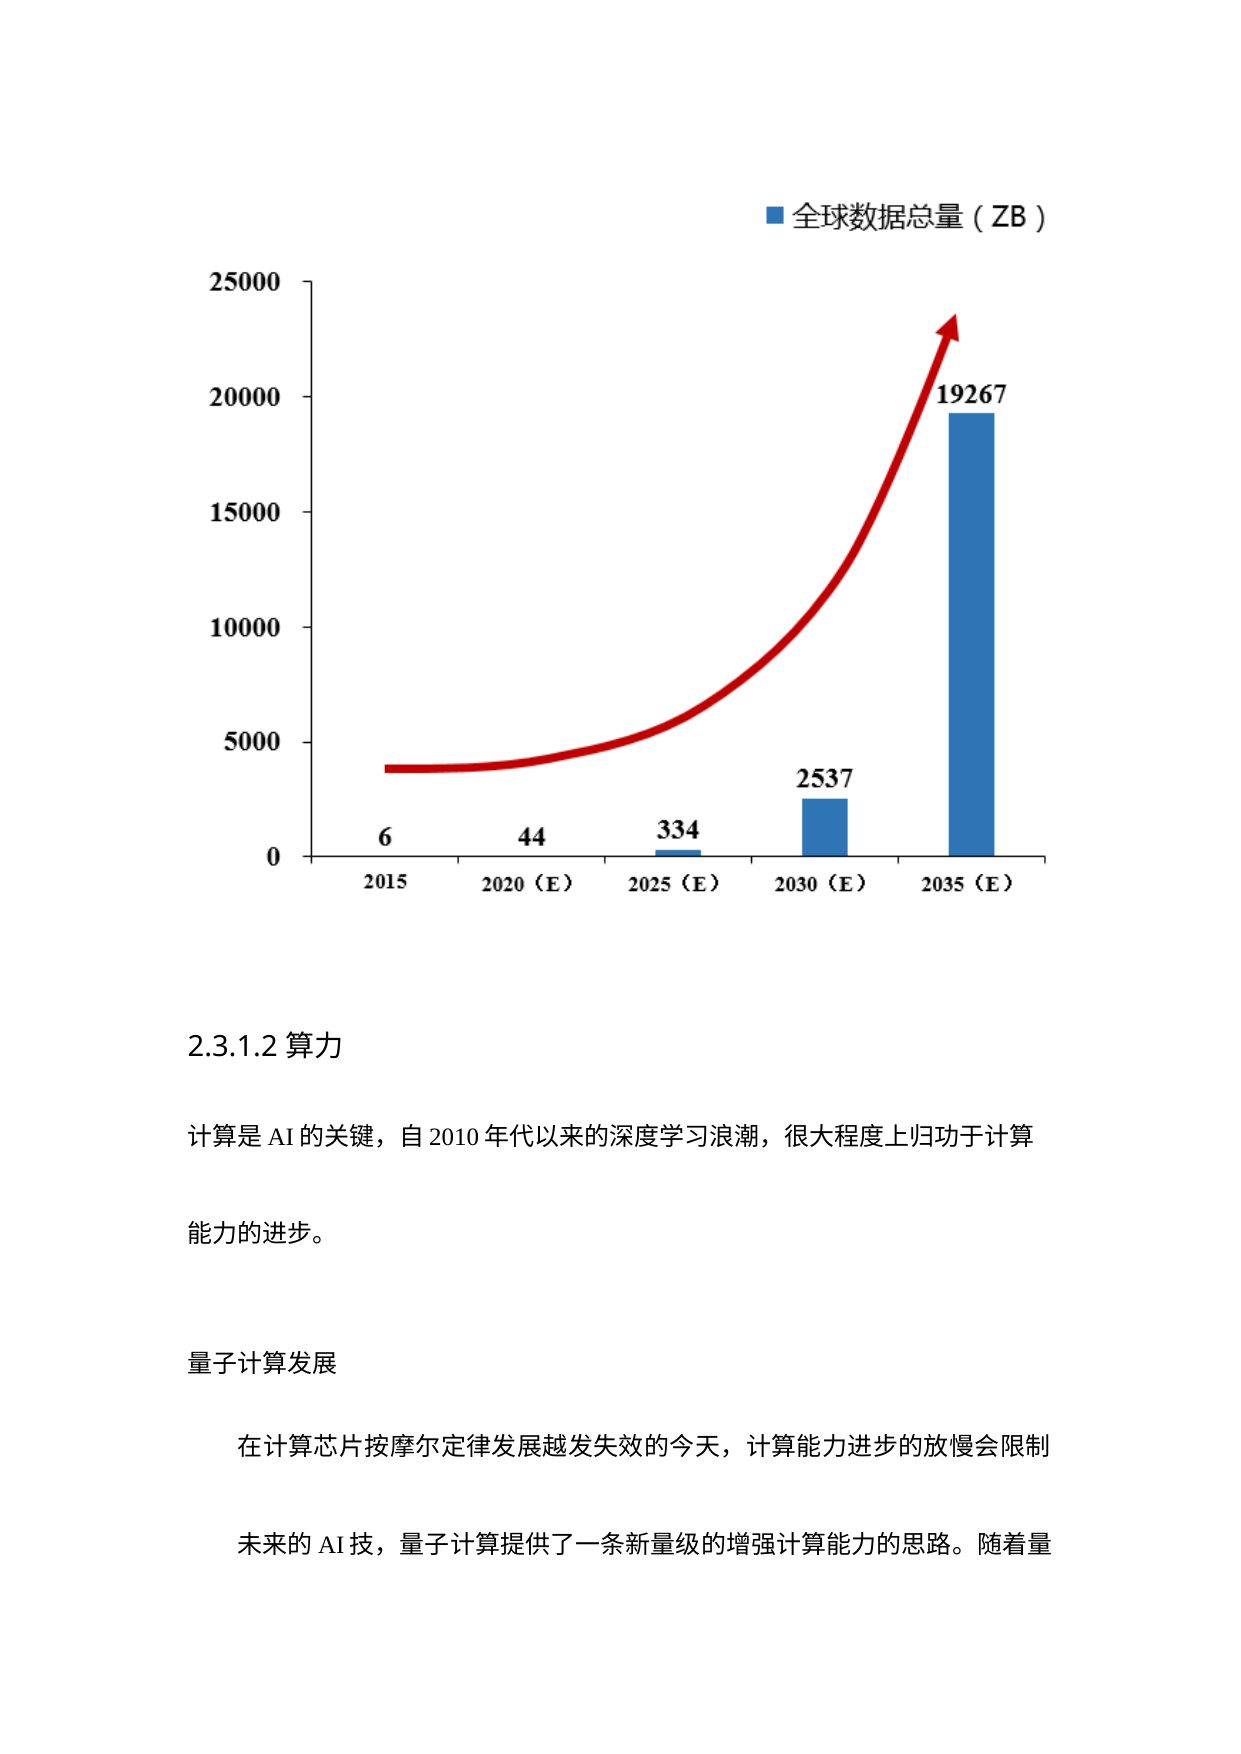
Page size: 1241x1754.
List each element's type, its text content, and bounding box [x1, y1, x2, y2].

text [187, 1412, 1053, 1575]
subtitle 2.3.1.2 算力 [187, 1012, 1053, 1077]
text 计算是AI的关键，自2010年代以来的深度学习浪潮，很大程度上归功于计算能力的进步。 [187, 1102, 1053, 1264]
picture [187, 177, 1053, 927]
text 量子计算发展 [187, 1329, 1053, 1394]
